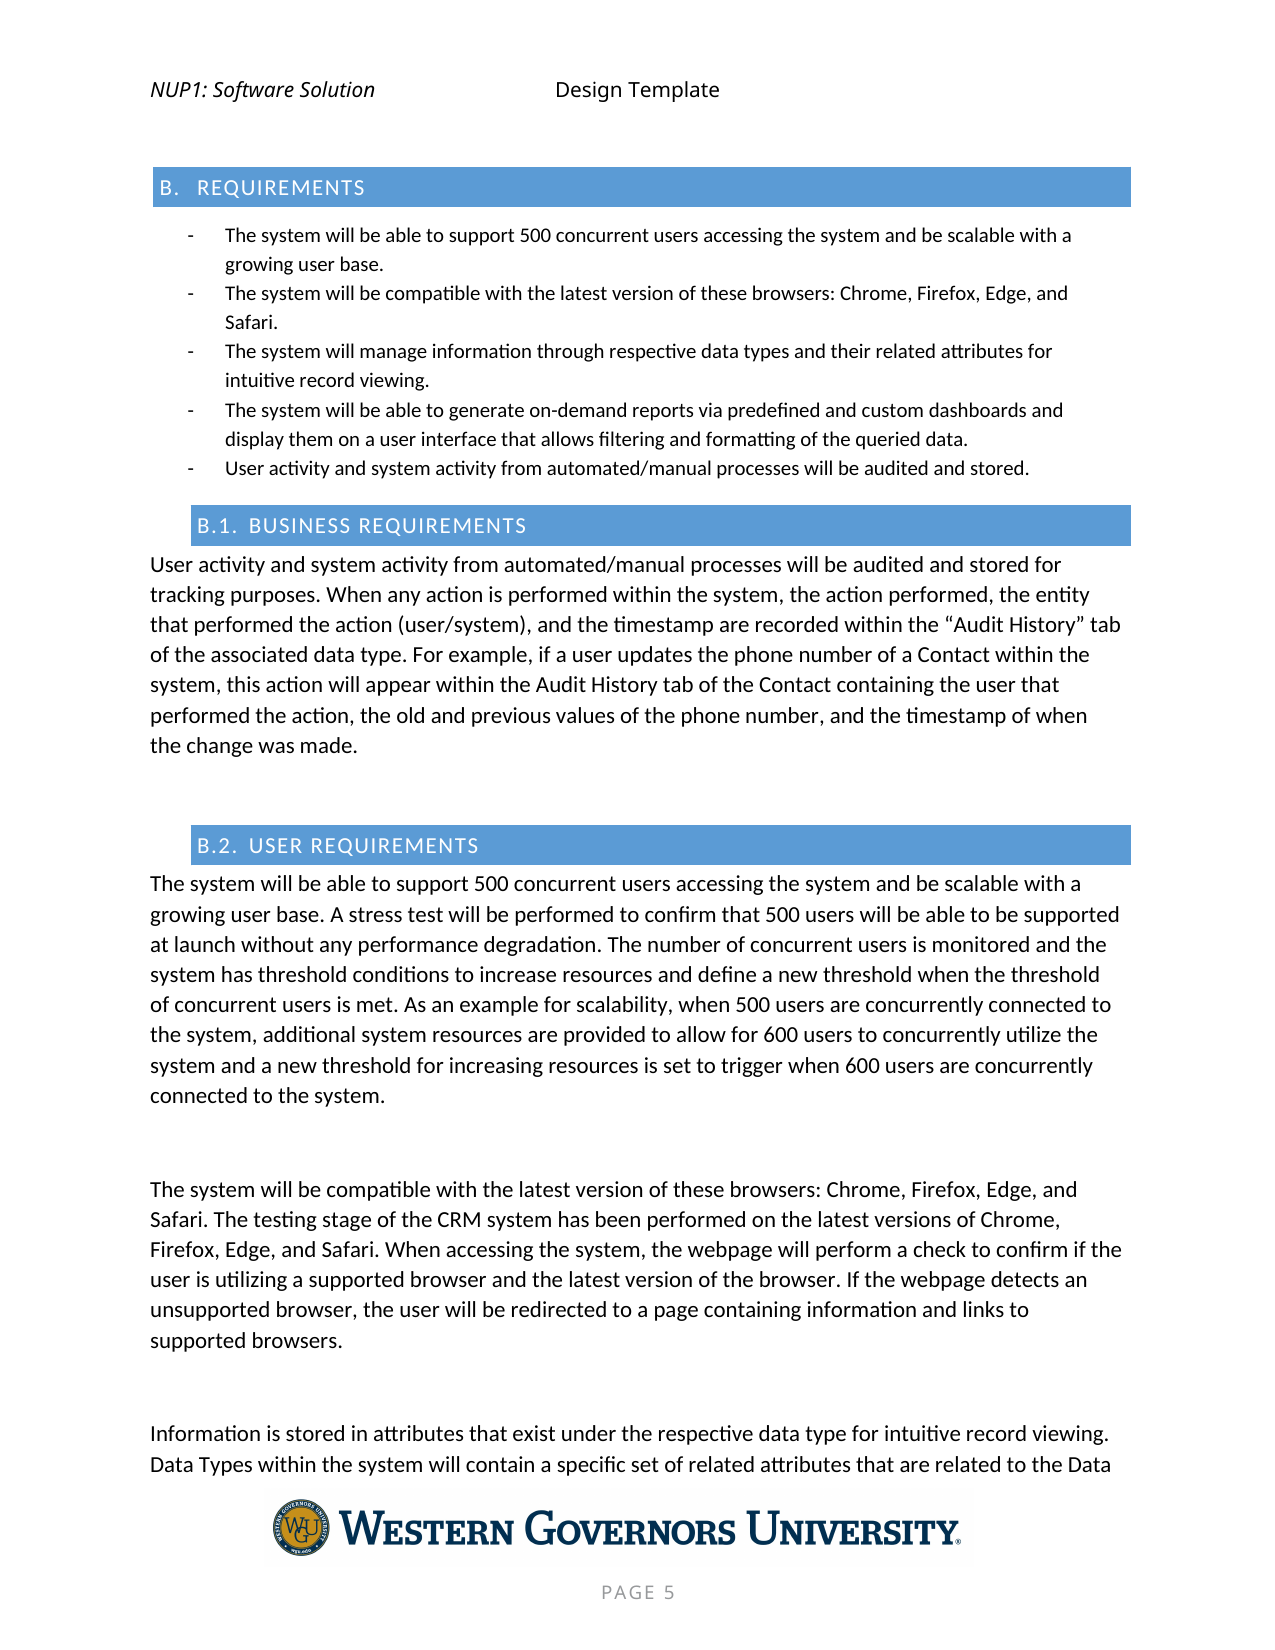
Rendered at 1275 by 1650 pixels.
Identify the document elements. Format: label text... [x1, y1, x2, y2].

subtitle Business Requirements [197, 511, 1125, 539]
list The system will be able to generate on-demand reports via predefined and custom dashboards and display them on a user interface that allows filtering and formatting of the queried data. [187, 397, 1125, 451]
subtitle Requirements [159, 173, 1125, 201]
picture [263, 1488, 974, 1567]
list The system will be compatible with the latest version of these browsers: Chrome, Firefox, Edge, and Safari. [187, 280, 1125, 335]
list The system will manage information through respective data types and their related attributes for intuitive record viewing. [187, 338, 1125, 393]
text The system will be able to support 500 concurrent users accessing the system and be scalable with a growing user base. A stress test will be performed to confirm that 500 users will be able to be supported at launch without any performance degradation. The number of concurrent users is monitored and the system has threshold conditions to increase resources and define a new threshold when the threshold of concurrent users is met. As an example for scalability, when 500 users are concurrently connected to the system, additional system resources are provided to allow for 600 users to concurrently utilize the system and a new threshold for increasing resources is set to trigger when 600 users are concurrently connected to the system. [150, 869, 1125, 1109]
list The system will be able to support 500 concurrent users accessing the system and be scalable with a growing user base. [187, 222, 1125, 276]
text The system will be compatible with the latest version of these browsers: Chrome, Firefox, Edge, and Safari. The testing stage of the CRM system has been performed on the latest versions of Chrome, Firefox, Edge, and Safari. When accessing the system, the webpage will perform a check to confirm if the user is utilizing a supported browser and the latest version of the browser. If the webpage detects an unsupported browser, the user will be redirected to a page containing information and links to supported browsers. [150, 1175, 1125, 1354]
text User activity and system activity from automated/manual processes will be audited and stored for tracking purposes. When any action is performed within the system, the action performed, the entity that performed the action (user/system), and the timestamp are recorded within the “Audit History” tab of the associated data type. For example, if a user updates the phone number of a Contact within the system, this action will appear within the Audit History tab of the Contact containing the user that performed the action, the old and previous values of the phone number, and the timestamp of when the change was made. [150, 550, 1125, 759]
subtitle User Requirements [197, 831, 1125, 859]
list User activity and system activity from automated/manual processes will be audited and stored. [187, 455, 1125, 481]
